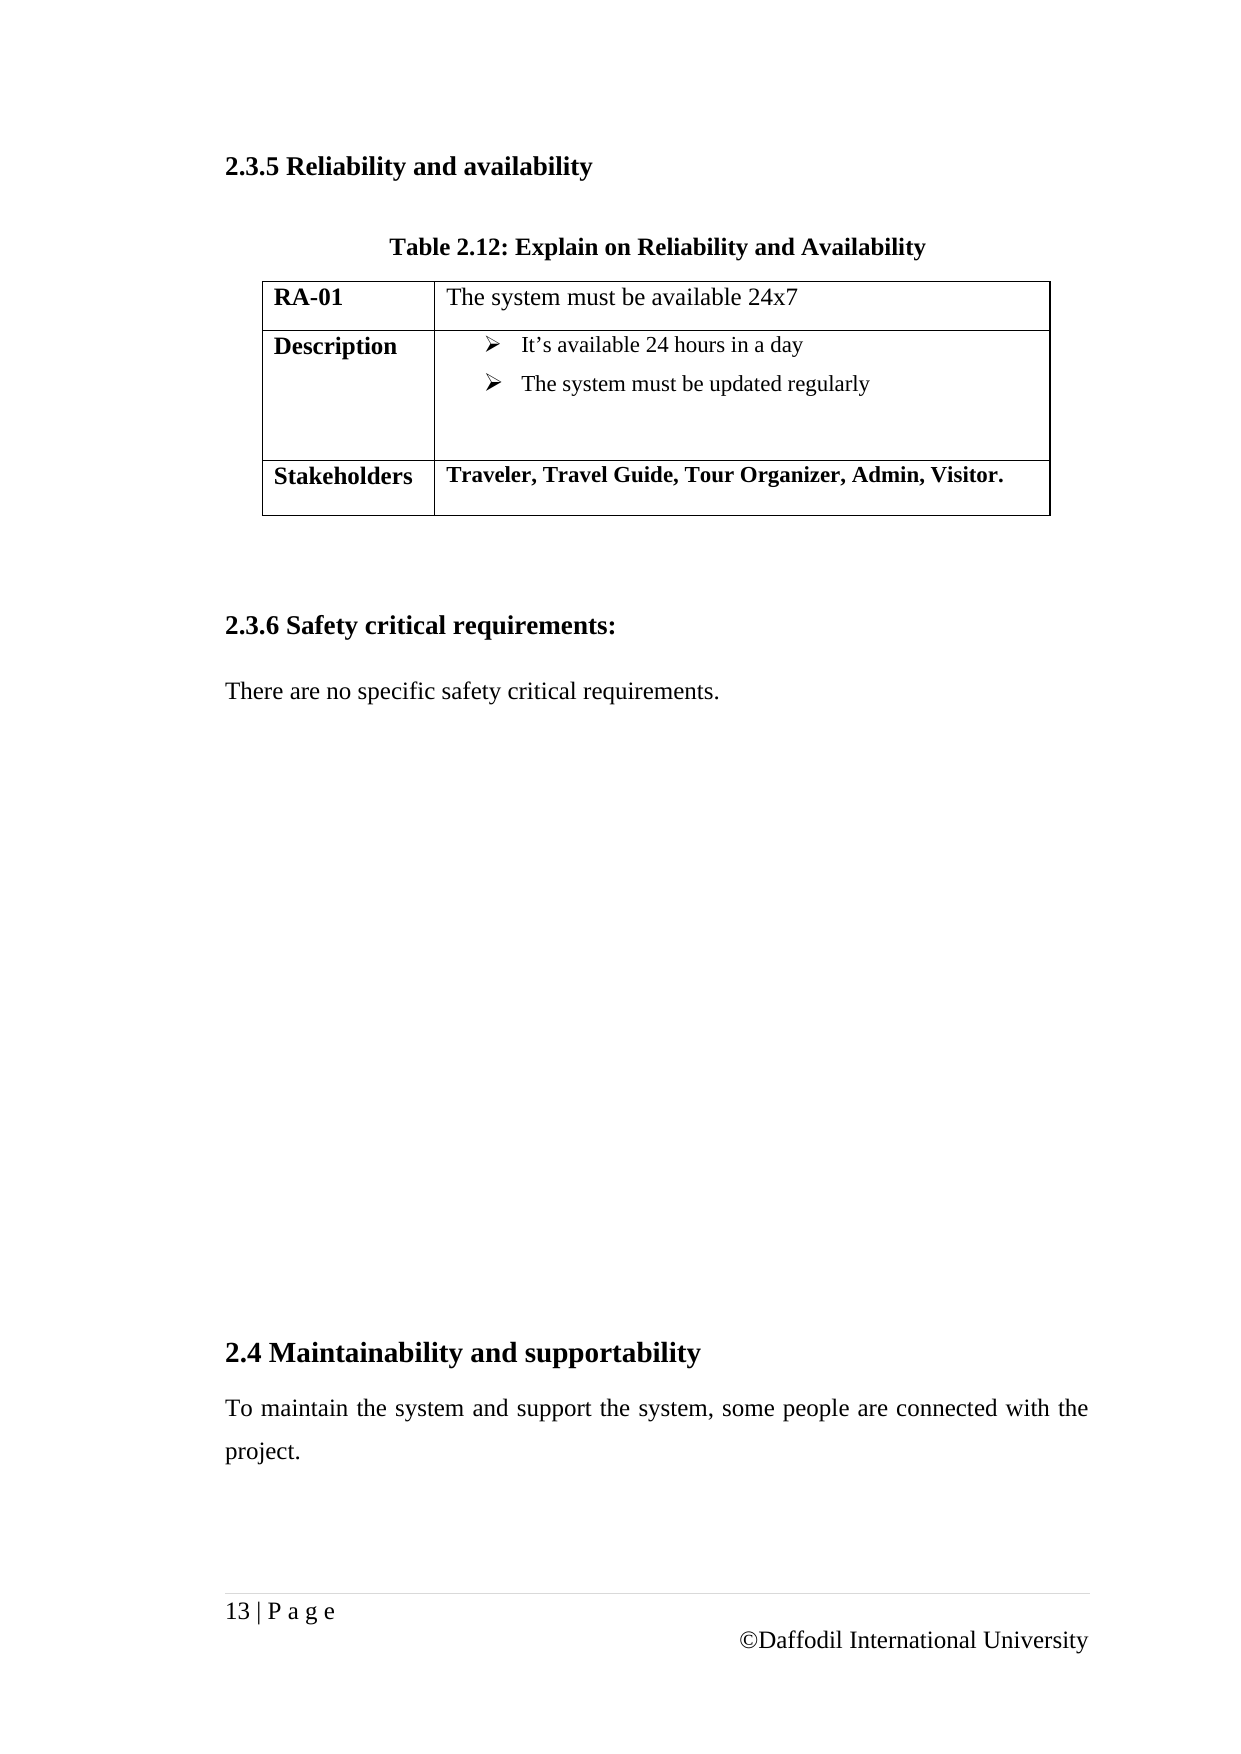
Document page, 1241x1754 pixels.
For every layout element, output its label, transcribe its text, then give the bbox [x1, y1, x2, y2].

subtitle 2.4 Maintainability and supportability [225, 1335, 1090, 1368]
table_cell Description [263, 331, 434, 460]
table_cell Stakeholders [263, 461, 434, 515]
subtitle 2.3.6 Safety critical requirements: [225, 609, 1090, 641]
text Table 2.12: Explain on Reliability and Availability [225, 232, 1090, 260]
subtitle 2.3.5 Reliability and availability [225, 150, 1090, 181]
text There are no specific safety critical requirements. [225, 676, 1090, 705]
table_header RA-01 [263, 282, 434, 330]
table_header The system must be available 24x7 [435, 282, 1049, 330]
text To maintain the system and support the system, some people are connected with the project. [225, 1393, 1090, 1464]
table_cell Traveler, Travel Guide, Tour Organizer, Admin, Visitor. [435, 461, 1049, 515]
table_cell It’s available 24 hours in a day The system must be updated regularly [435, 331, 1049, 460]
